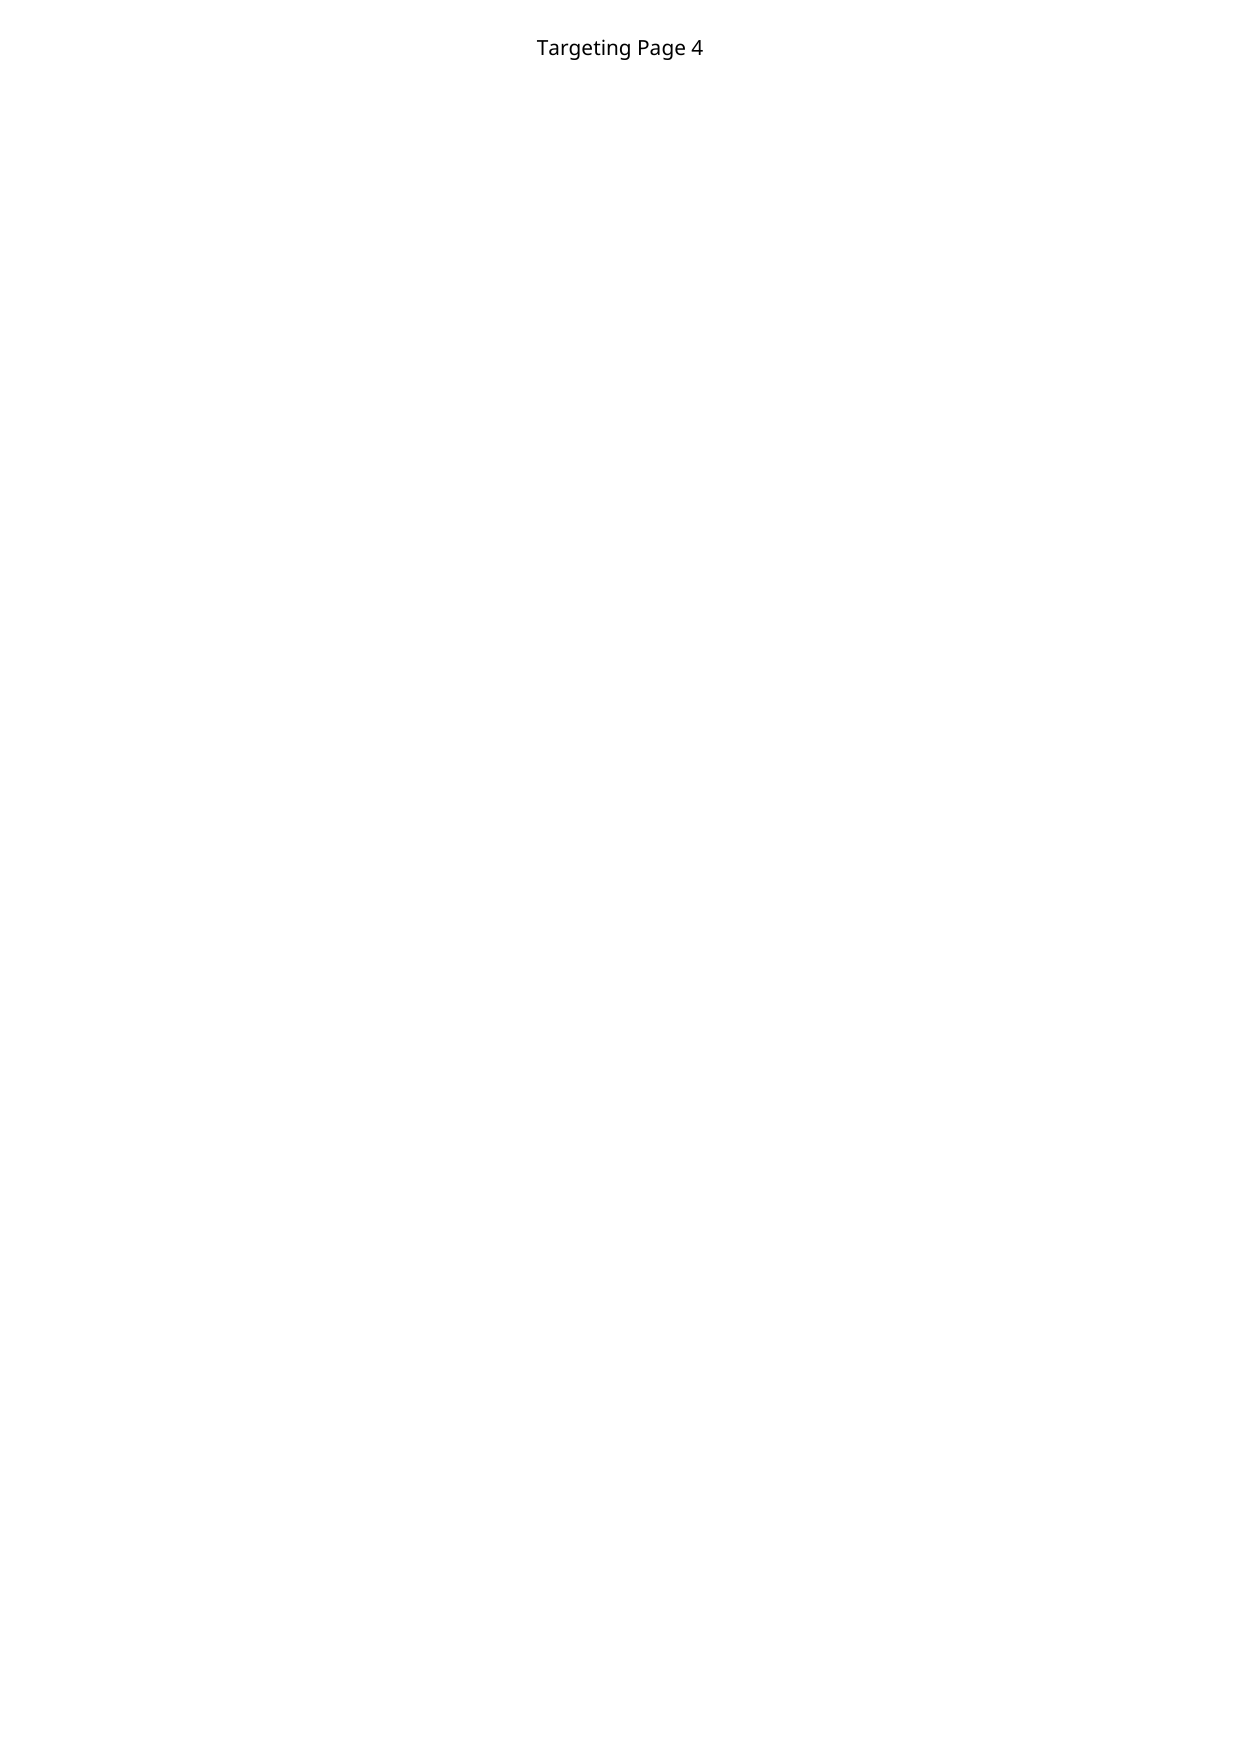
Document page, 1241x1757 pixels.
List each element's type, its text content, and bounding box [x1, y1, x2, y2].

text Targeting Page 4 [149, 37, 1090, 60]
